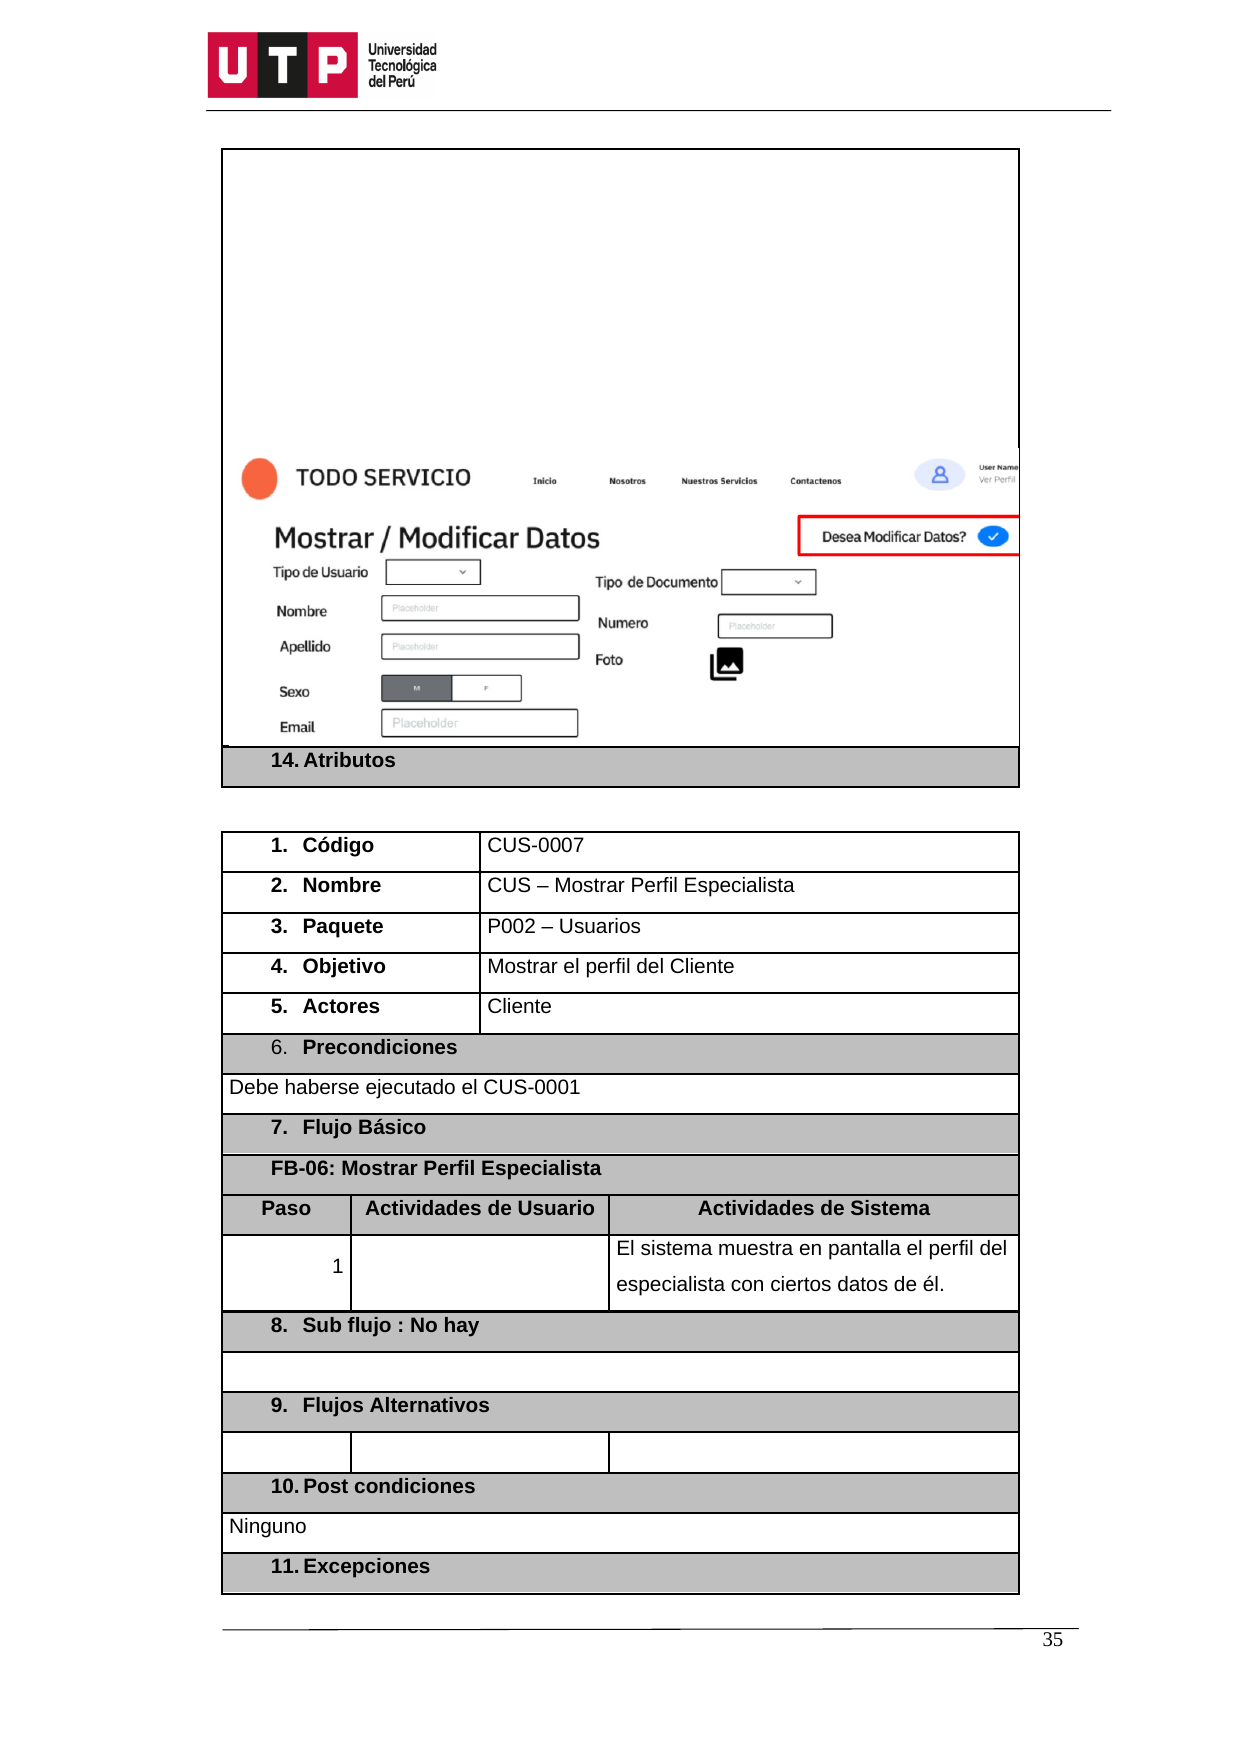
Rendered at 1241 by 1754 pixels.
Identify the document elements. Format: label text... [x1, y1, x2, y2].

table_cell FB-06: Mostrar Perfil Especialista [223, 1156, 1018, 1194]
table_cell 3. Paquete [223, 914, 479, 952]
table_cell 14. Atributos [223, 748, 1018, 786]
picture [206, 31, 438, 100]
table_cell Mostrar el perfil del Cliente [481, 954, 1018, 992]
table_cell Actividades de Sistema [610, 1196, 1018, 1234]
table_cell 1 [223, 1236, 350, 1310]
picture [228, 448, 1019, 746]
table_cell Ninguno [223, 1514, 1018, 1552]
table_cell Actividades de Usuario [352, 1196, 608, 1234]
table_cell [352, 1236, 608, 1310]
table_cell 9. Flujos Alternativos [223, 1393, 1018, 1431]
table_cell 8. Sub flujo : No hay [223, 1313, 1018, 1351]
table_cell 4. Objetivo [223, 954, 479, 992]
table_header 1. Código [223, 833, 479, 871]
table_cell Cliente [481, 994, 1018, 1032]
table_cell 11. Excepciones [223, 1554, 1018, 1592]
table_cell 10. Post condiciones [223, 1474, 1018, 1512]
table_cell Paso [223, 1196, 350, 1234]
table_cell 5. Actores [223, 994, 479, 1032]
table_cell [352, 1433, 608, 1472]
table_cell 7. Flujo Básico [223, 1115, 1018, 1153]
table_cell 6. Precondiciones [223, 1035, 1018, 1073]
table_cell [610, 1433, 1018, 1472]
table_cell CUS – Mostrar Perfil Especialista [481, 873, 1018, 912]
table_cell Debe haberse ejecutado el CUS-0001 [223, 1075, 1018, 1113]
table_cell P002 – Usuarios [481, 914, 1018, 952]
table_cell El sistema muestra en pantalla el perfil del especialista con ciertos datos de él. [610, 1236, 1018, 1310]
table_header CUS-0007 [481, 833, 1018, 871]
table_cell [223, 1433, 350, 1472]
table_cell 2. Nombre [223, 873, 479, 912]
table_cell [223, 1353, 1018, 1391]
